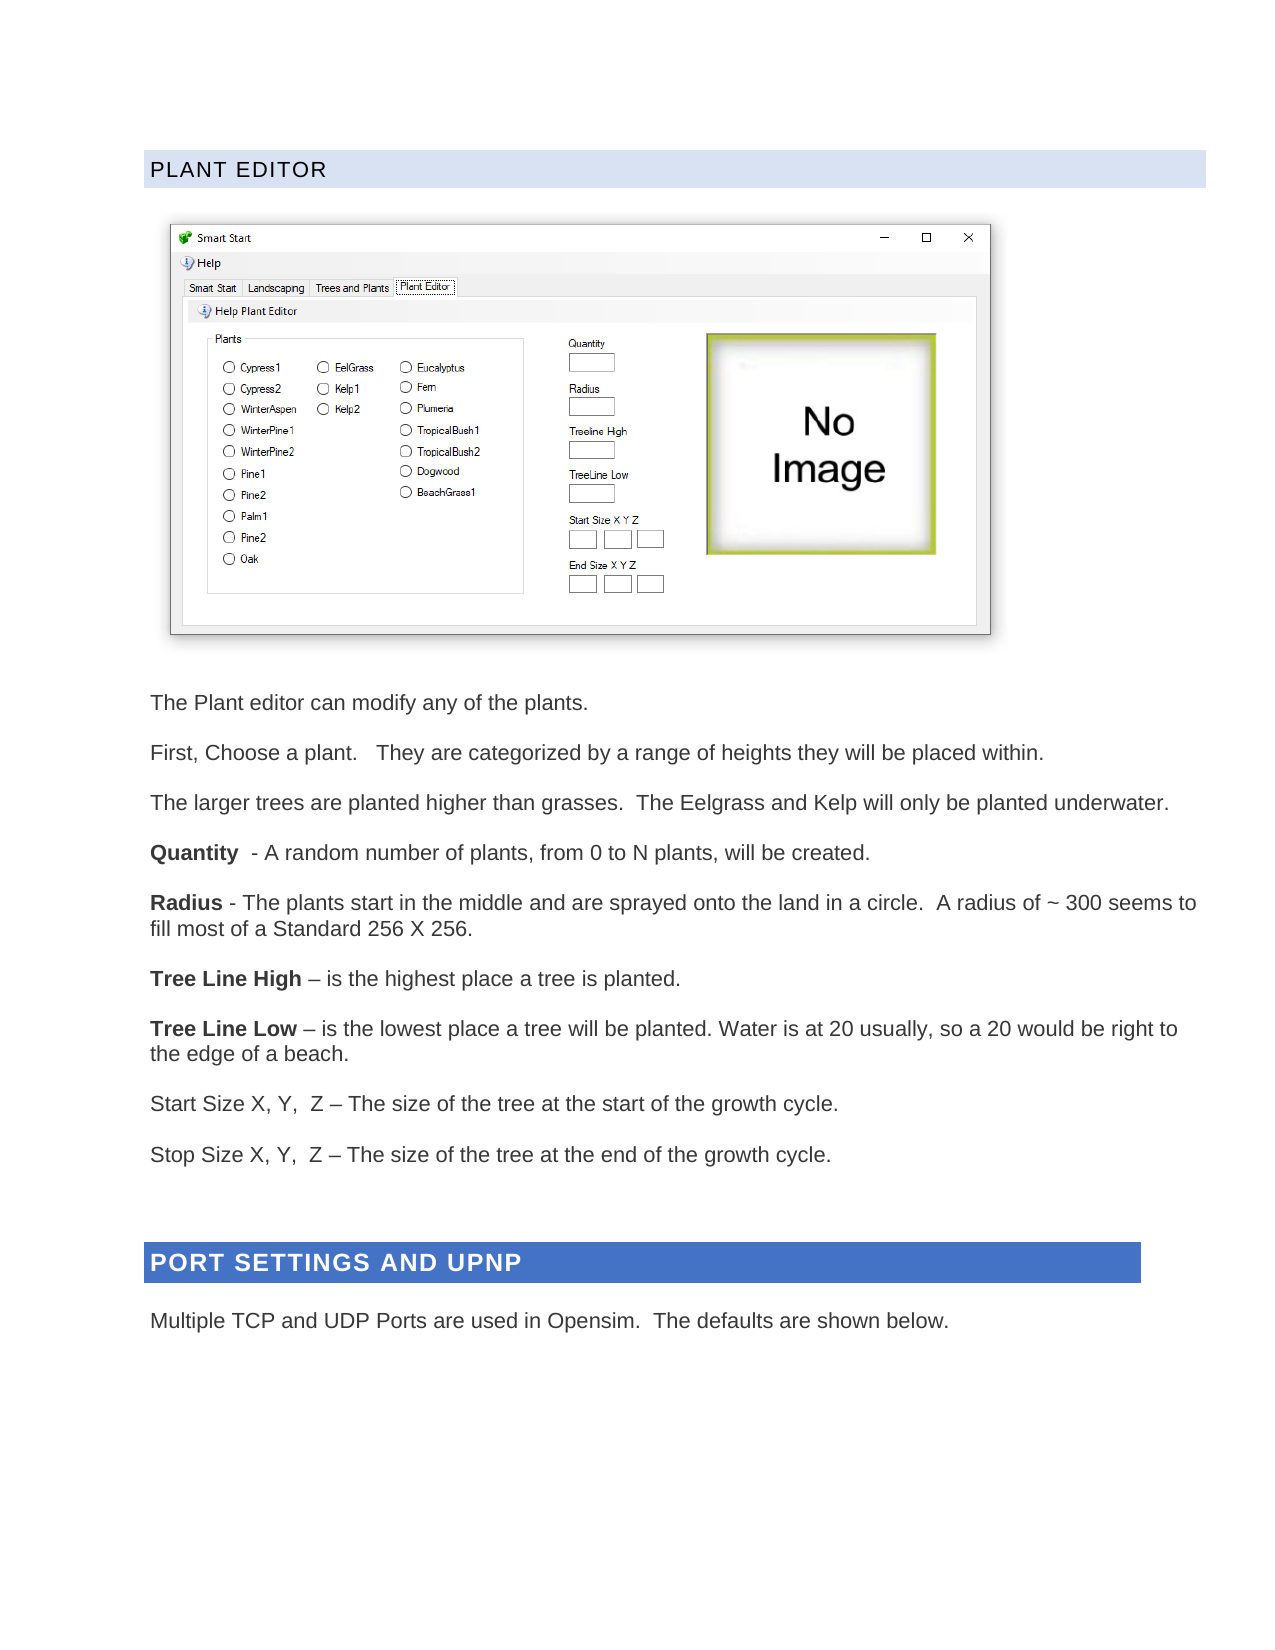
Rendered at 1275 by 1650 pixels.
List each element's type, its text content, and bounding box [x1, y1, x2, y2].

text Stop Size X, Y, Z – The size of the tree at the end of the growth cycle. [150, 1142, 1200, 1167]
text Start Size X, Y, Z – The size of the tree at the start of the growth cycle. [150, 1091, 1200, 1117]
text First, Choose a plant. They are categorized by a range of heights they will be placed within. [150, 740, 1200, 765]
text Radius - The plants start in the middle and are sprayed onto the land in a circle. A radius of ~ 300 seems to fill most of a Standard 256 X 256. [150, 890, 1200, 941]
subtitle Port Settings and UPnP [150, 1248, 1134, 1277]
text The Plant editor can modify any of the plants. [150, 689, 1200, 715]
text The larger trees are planted higher than grasses. The Eelgrass and Kelp will only be planted underwater. [150, 790, 1200, 815]
text Multiple TCP and UDP Ports are used in Opensim. The defaults are shown below. [150, 1308, 1200, 1333]
text Tree Line Low – is the lowest place a tree will be planted. Water is at 20 usually, so a 20 would be right to the edge of a beach. [150, 1016, 1200, 1066]
subtitle Plant Editor [150, 156, 1200, 182]
text Tree Line High – is the highest place a tree is planted. [150, 966, 1200, 991]
text Quantity - A random number of plants, from 0 to N plants, will be created. [150, 840, 1200, 865]
picture [150, 212, 1008, 665]
